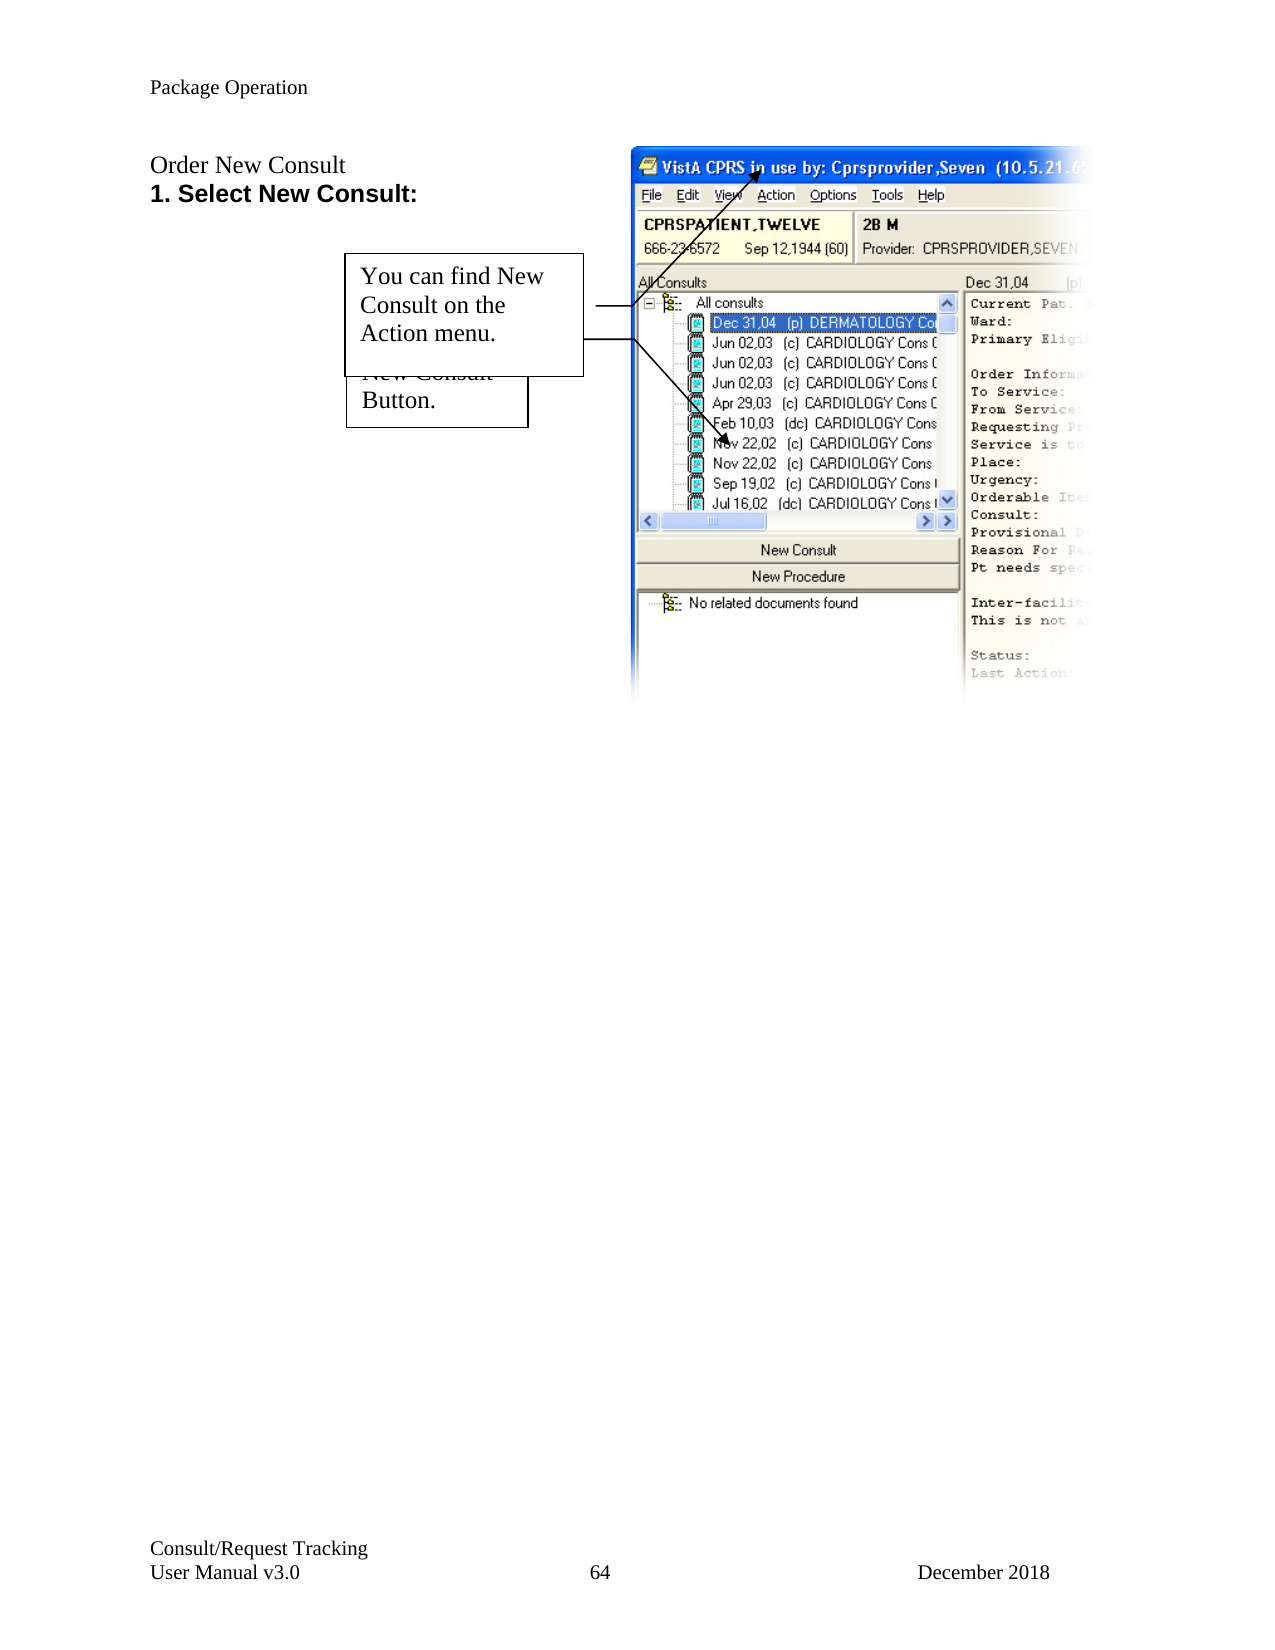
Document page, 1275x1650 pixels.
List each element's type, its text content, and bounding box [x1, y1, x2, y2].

picture [630, 207, 1100, 710]
picture [630, 207, 723, 305]
subtitle Order New Consult [150, 150, 1125, 179]
subtitle 1. Select New Consult: [150, 179, 750, 207]
picture [630, 146, 1100, 150]
subtitle 1. Select New Consult: [728, 179, 1125, 207]
